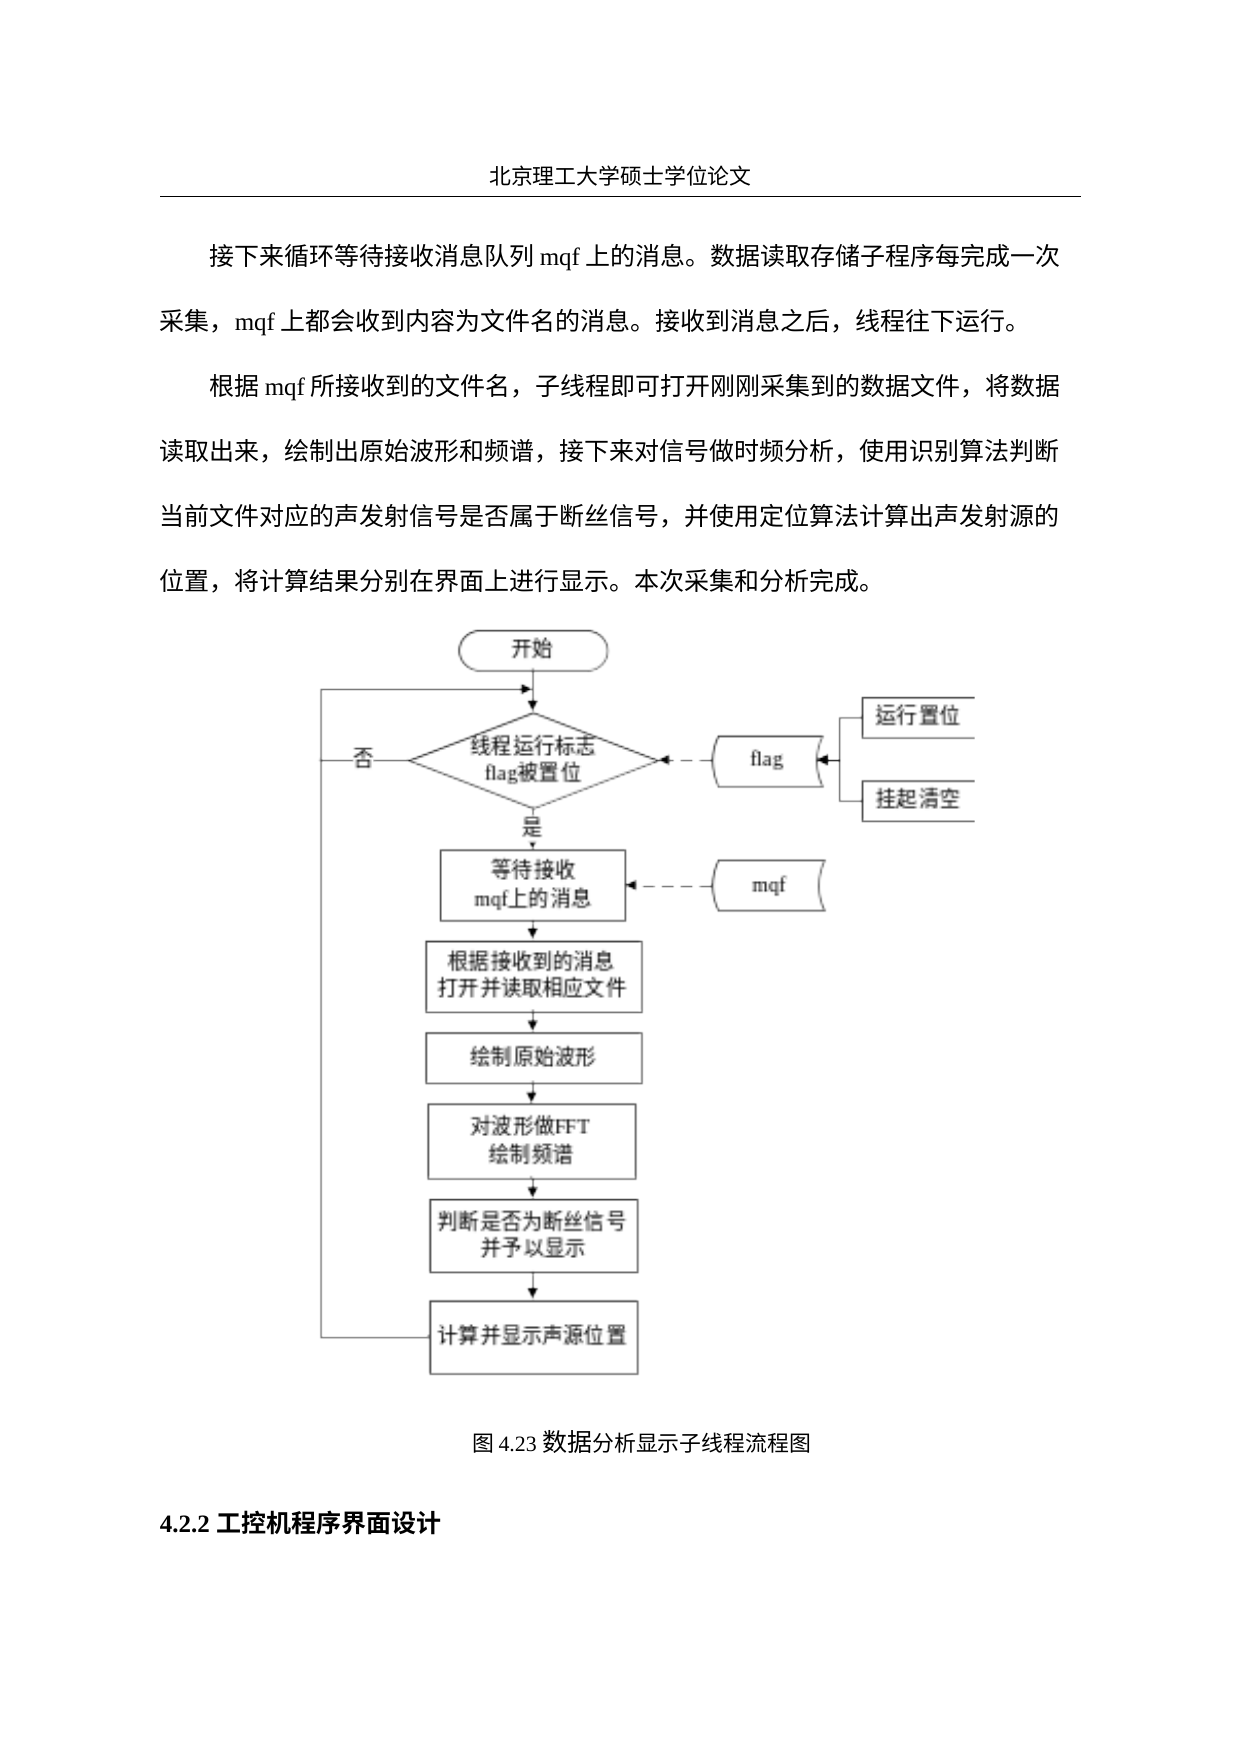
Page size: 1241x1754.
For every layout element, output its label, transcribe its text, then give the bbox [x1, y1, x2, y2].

text 根据mqf所接收到的文件名，子线程即可打开刚刚采集到的数据文件，将数据读取出来，绘制出原始波形和频谱，接下来对信号做时频分析，使用识别算法判断当前文件对应的声发射信号是否属于断丝信号，并使用定位算法计算出声发射源的位置，将计算结果分别在界面上进行显示。本次采集和分析完成。 [159, 352, 1081, 612]
text 图4.23 数据分析显示子线程流程图 [159, 1408, 1081, 1473]
text 4.2.2 工控机程序界面设计 [159, 1489, 1081, 1554]
text 接下来循环等待接收消息队列mqf上的消息。数据读取存储子程序每完成一次采集，mqf上都会收到内容为文件名的消息。接收到消息之后，线程往下运行。 [159, 222, 1081, 352]
